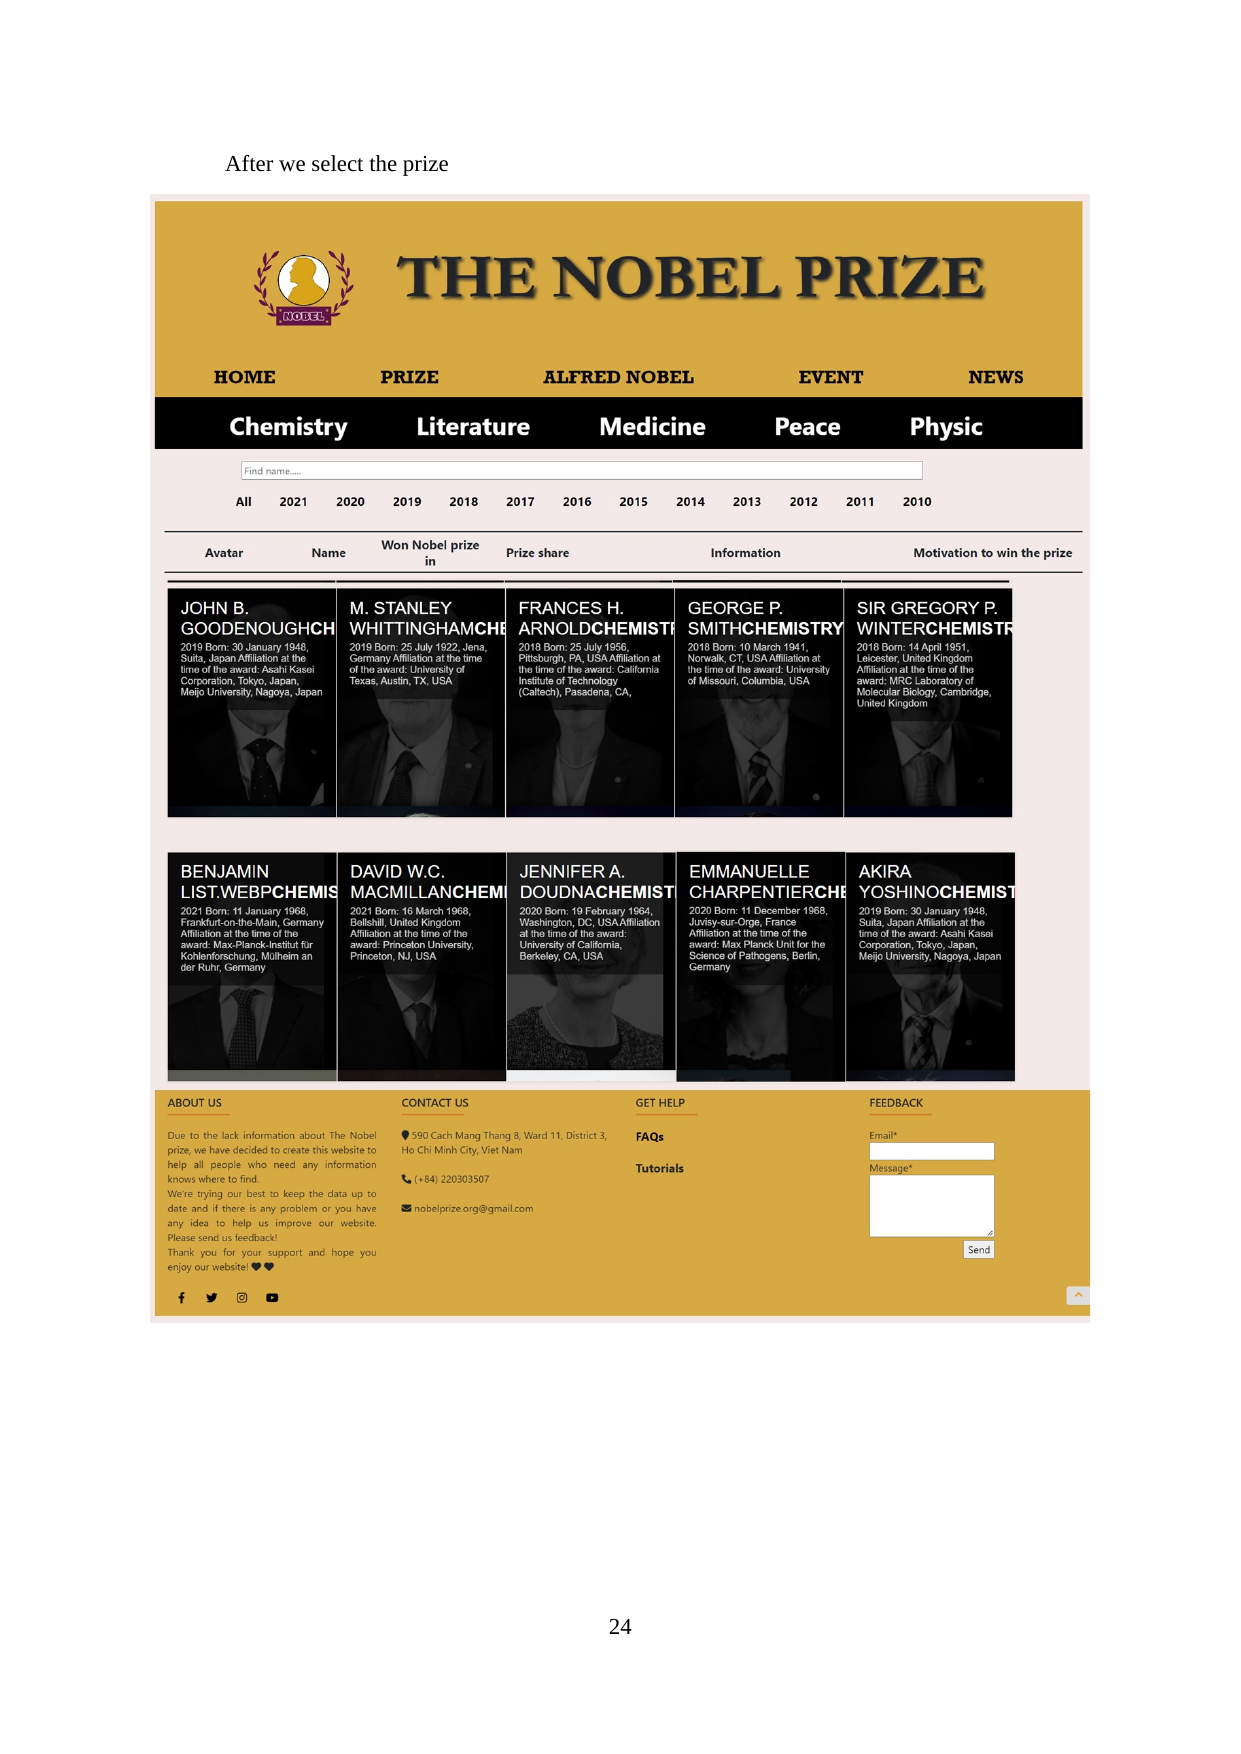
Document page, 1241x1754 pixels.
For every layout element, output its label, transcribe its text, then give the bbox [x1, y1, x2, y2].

text After we select the prize [225, 150, 1090, 176]
picture [150, 194, 1091, 1323]
